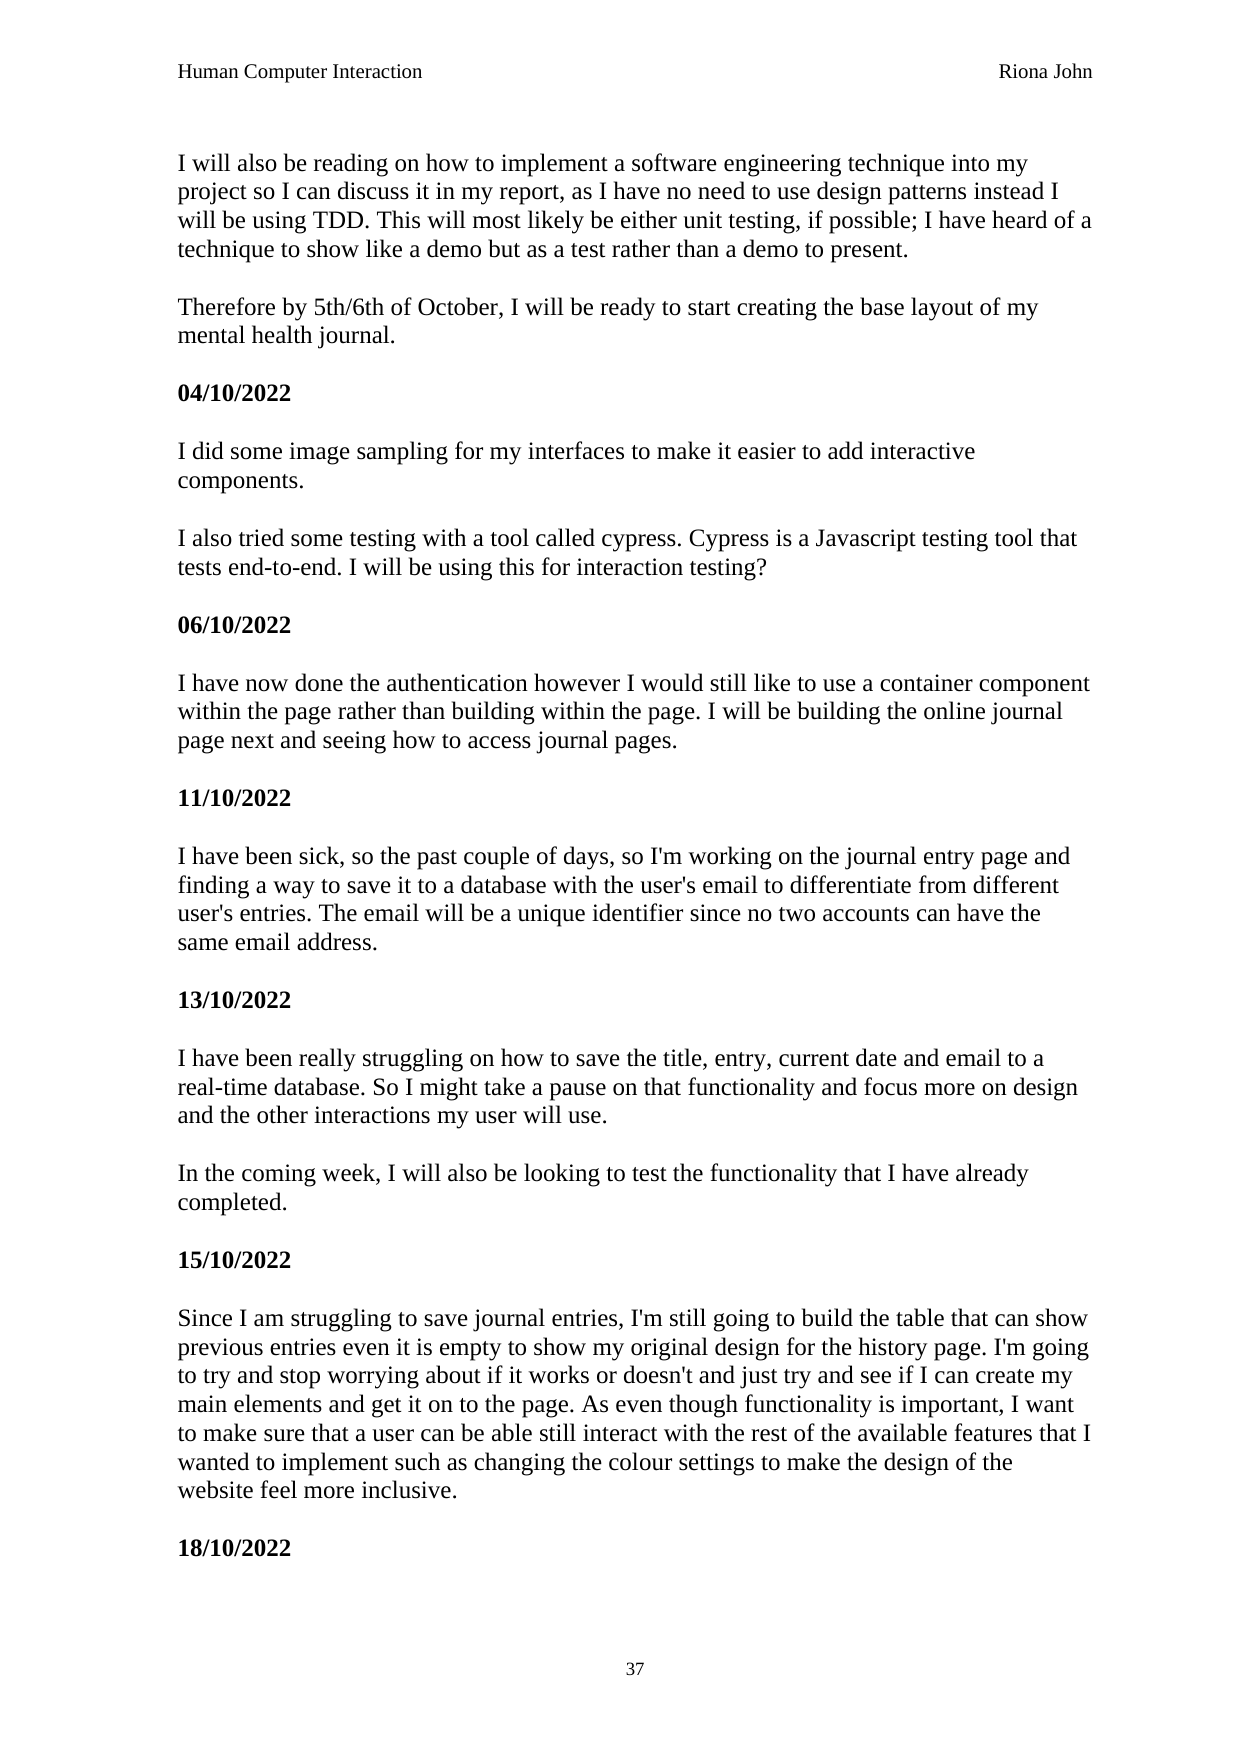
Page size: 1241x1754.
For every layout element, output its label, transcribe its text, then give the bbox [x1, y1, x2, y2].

text 13/10/2022 [177, 985, 1092, 1014]
text In the coming week, I will also be looking to test the functionality that I have already completed. [177, 1158, 1092, 1216]
text I have been sick, so the past couple of days, so I'm working on the journal entry page and finding a way to save it to a database with the user's email to differentiate from different user's entries. The email will be a unique identifier since no two accounts can have the same email address. [177, 841, 1092, 956]
text 11/10/2022 [177, 783, 1092, 812]
text Therefore by 5th/6th of October, I will be ready to start creating the base layout of my mental health journal. [177, 292, 1092, 349]
text I also tried some testing with a tool called cypress. Cypress is a Javascript testing tool that tests end-to-end. I will be using this for interaction testing? [177, 523, 1092, 581]
text Since I am struggling to save journal entries, I'm still going to build the table that can show previous entries even it is empty to show my original design for the history page. I'm going to try and stop worrying about if it works or doesn't and just try and see if I can create my main elements and get it on to the page. As even though functionality is important, I want to make sure that a user can be able still interact with the rest of the available features that I wanted to implement such as changing the colour settings to make the design of the website feel more inclusive. [177, 1303, 1092, 1504]
text 04/10/2022 [177, 378, 1092, 407]
text 18/10/2022 [177, 1533, 1092, 1562]
text I will also be reading on how to implement a software engineering technique into my project so I can discuss it in my report, as I have no need to use design patterns instead I will be using TDD. This will most likely be either unit testing, if possible; I have heard of a technique to show like a demo but as a test rather than a demo to present. [177, 148, 1092, 263]
text I have been really struggling on how to save the title, entry, current date and email to a real-time database. So I might take a pause on that functionality and focus more on design and the other interactions my user will use. [177, 1043, 1092, 1129]
text 15/10/2022 [177, 1245, 1092, 1274]
text 06/10/2022 [177, 610, 1092, 638]
text I did some image sampling for my interfaces to make it easier to add interactive components. [177, 436, 1092, 494]
text I have now done the authentication however I would still like to use a container component within the page rather than building within the page. I will be building the online journal page next and seeing how to access journal pages. [177, 668, 1092, 754]
